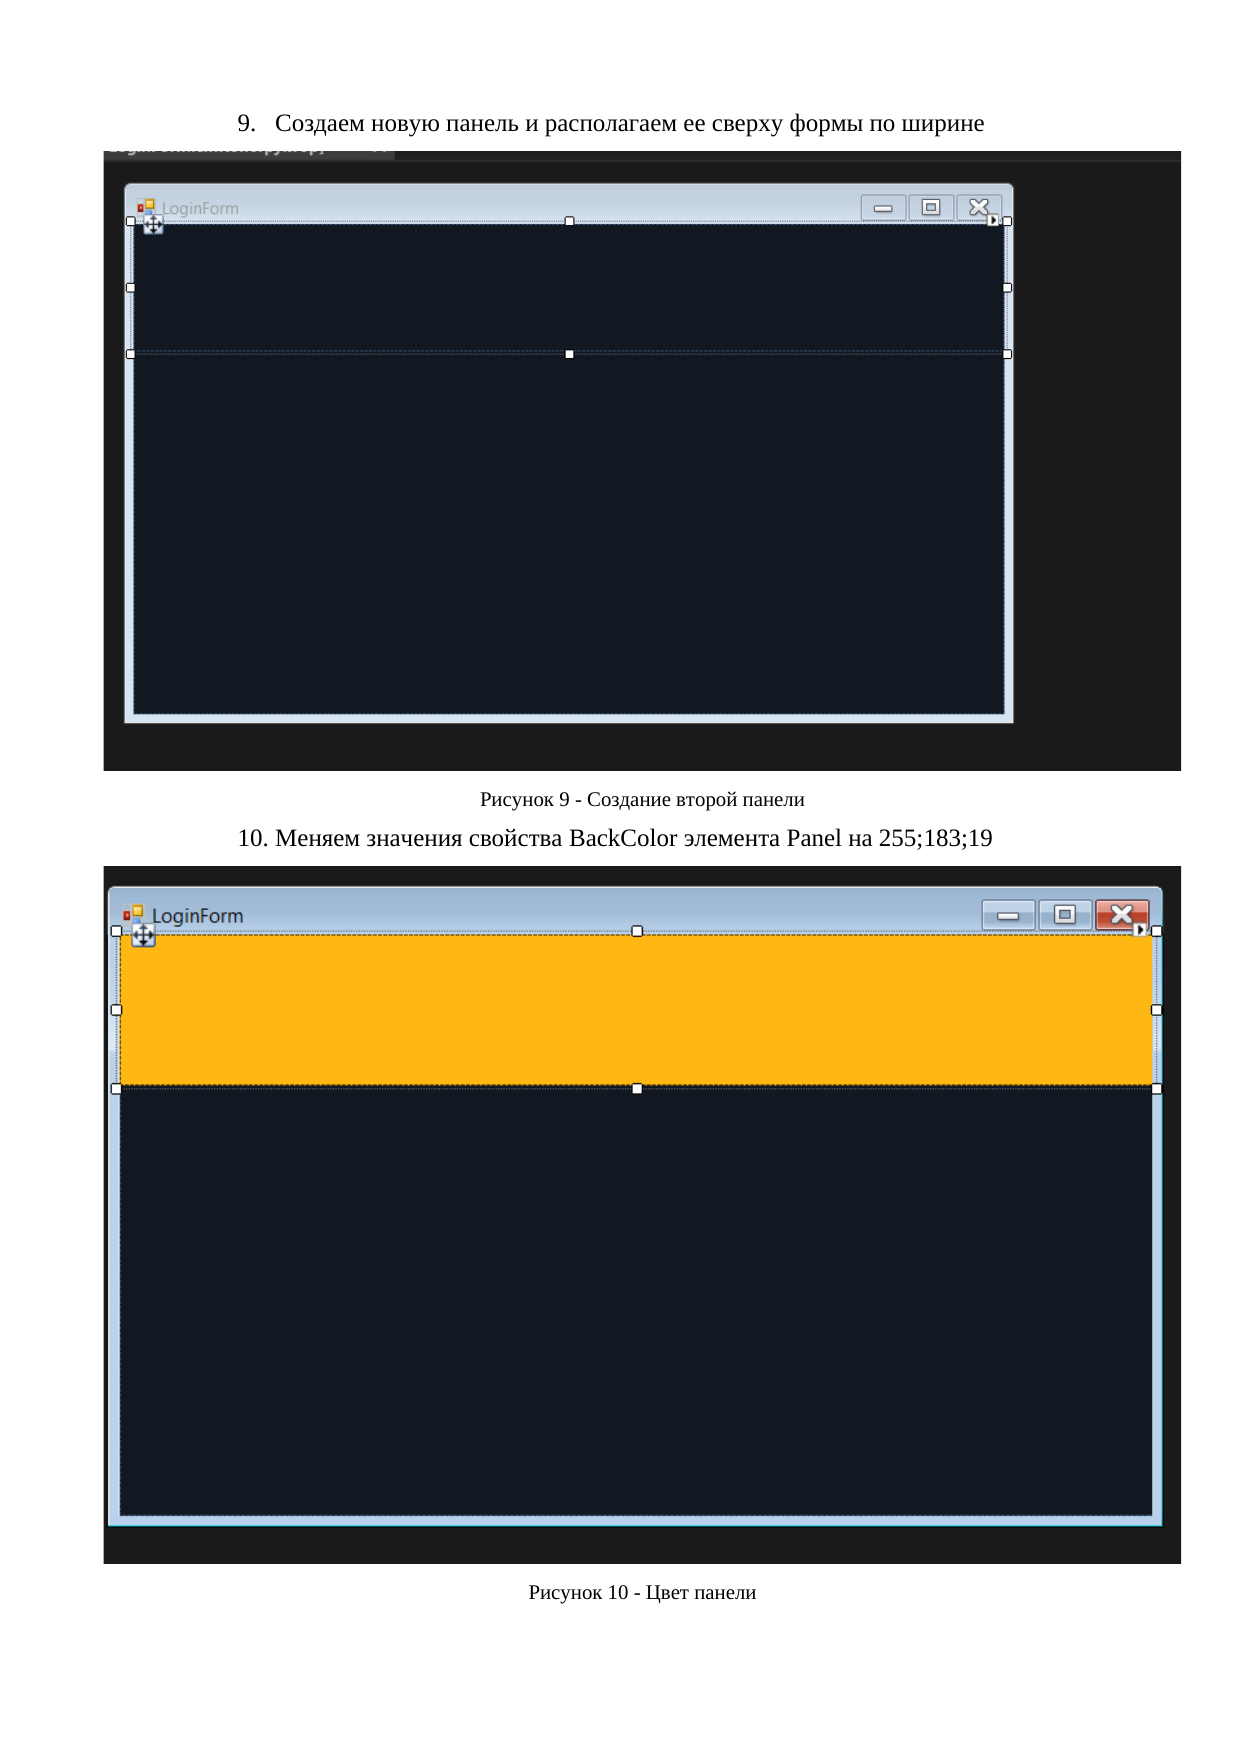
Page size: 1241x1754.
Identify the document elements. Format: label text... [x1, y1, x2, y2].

list Создаем новую панель и располагаем ее сверху формы по ширине [237, 108, 1181, 137]
list Меняем значения свойства BackColor элемента Panel на 255;183;19 [237, 823, 1181, 852]
picture [103, 866, 1182, 1564]
text Рисунок 10 - Цвет панели [103, 1580, 1181, 1604]
picture [103, 151, 1182, 771]
text Рисунок 9 - Создание второй панели [103, 787, 1181, 811]
